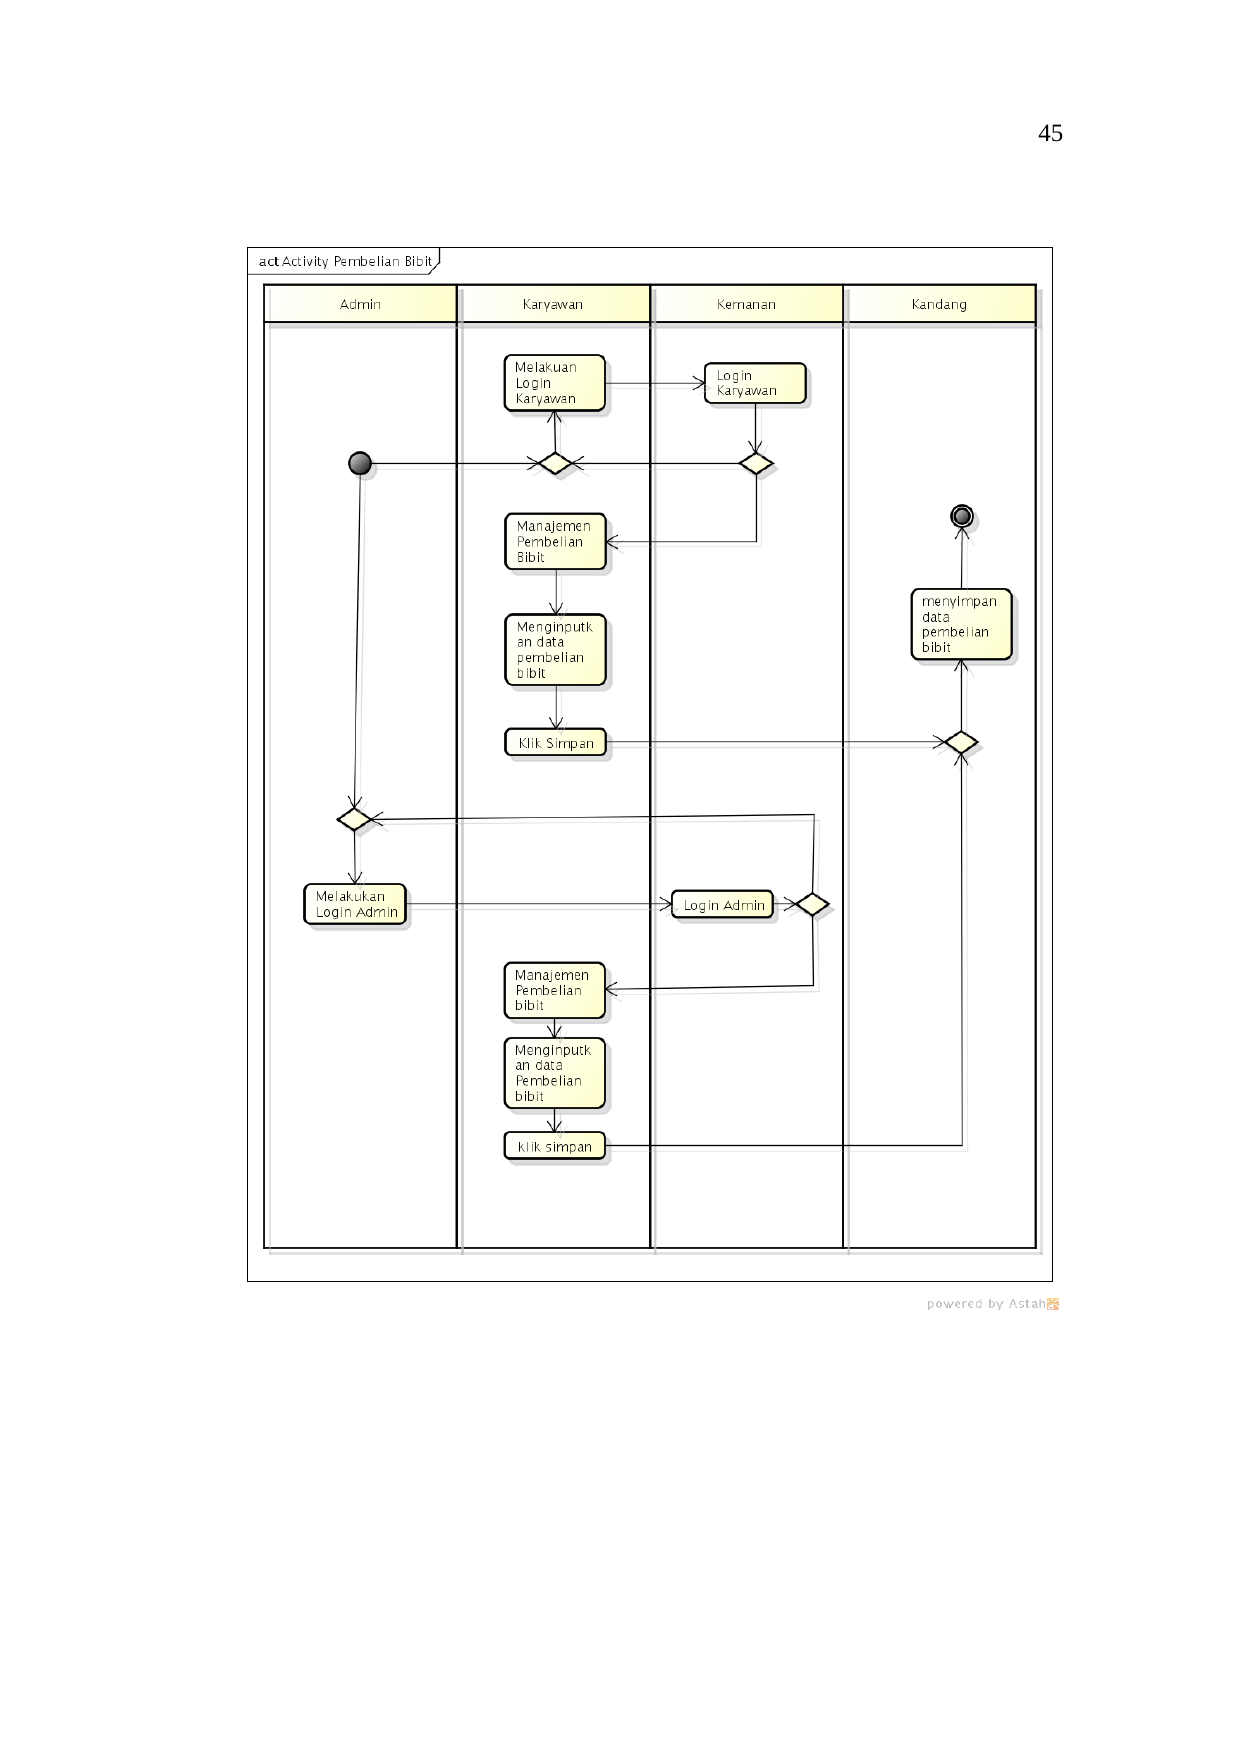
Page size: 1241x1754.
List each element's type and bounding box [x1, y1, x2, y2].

picture [236, 236, 1063, 1314]
